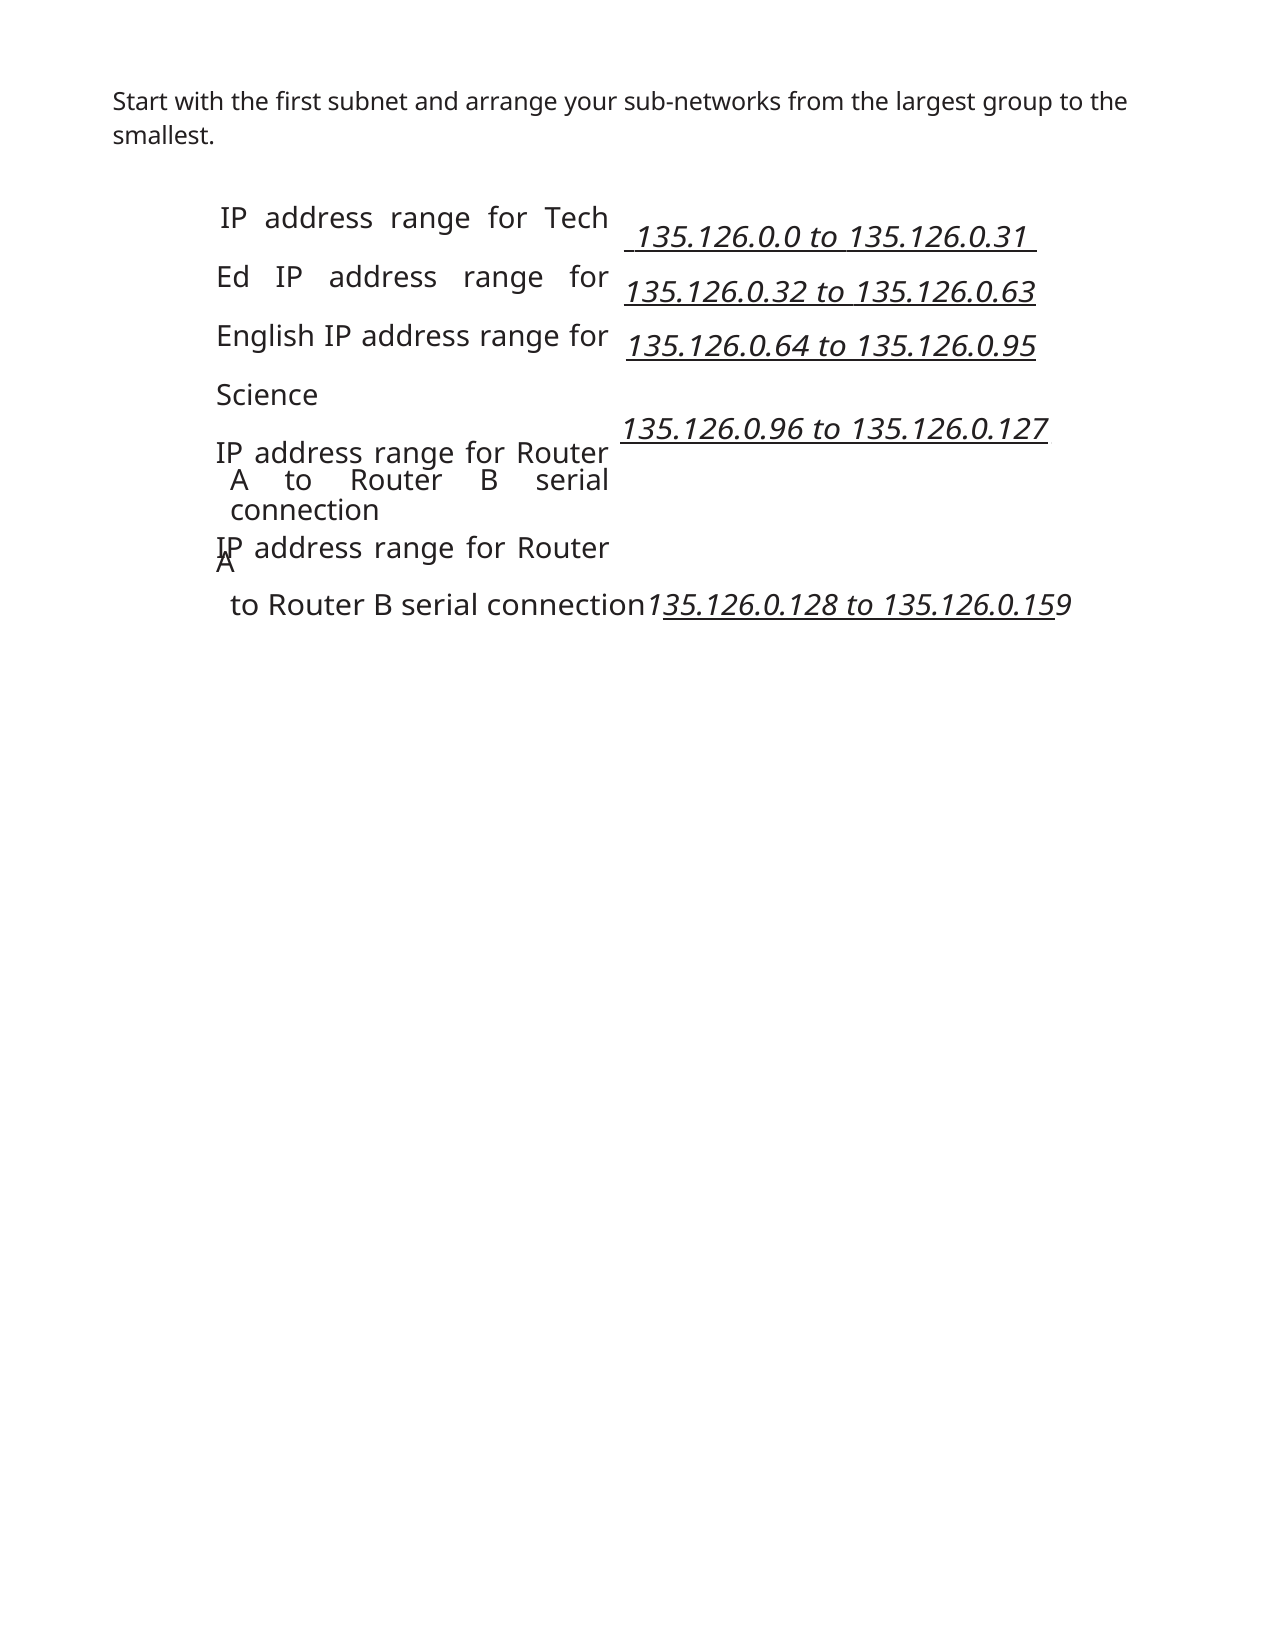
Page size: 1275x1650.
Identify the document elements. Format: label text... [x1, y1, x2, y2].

text 135.126.0.96 to 135.126.0.127 [620, 409, 1162, 448]
text IP address range for Router A [216, 546, 609, 576]
text IP address range for Router A to Router B serial connection [216, 439, 609, 528]
text to Router B serial connection135.126.0.128 to 135.126.0.159 [230, 584, 1162, 624]
text 135.126.0.32 to 135.126.0.63 [623, 271, 1162, 311]
text 135.126.0.64 to 135.126.0.95 [626, 325, 1162, 365]
text IP address range for Tech Ed IP address range for English IP address range for Science [216, 198, 609, 413]
text 135.126.0.0 to 135.126.0.31 [623, 217, 1162, 256]
text Start with the first subnet and arrange your sub-networks from the largest group to the smallest. [112, 83, 1162, 151]
